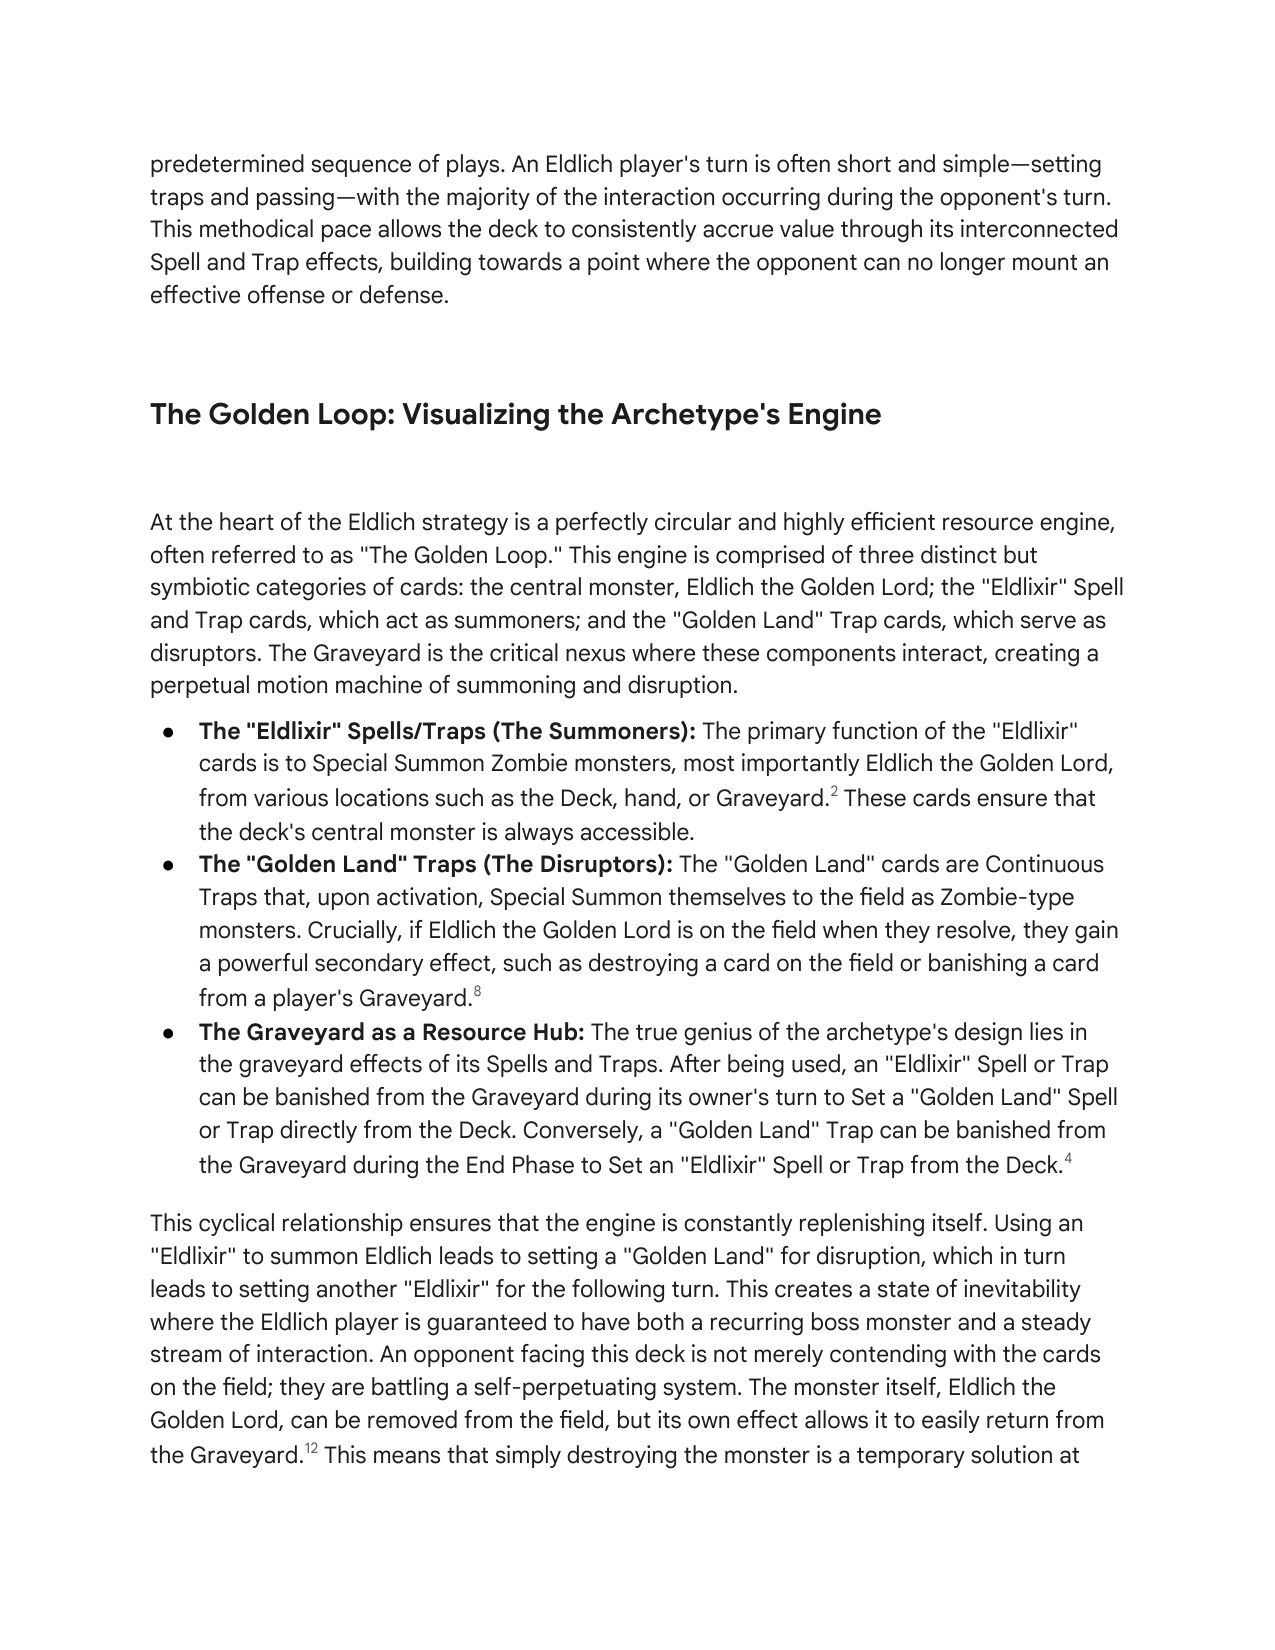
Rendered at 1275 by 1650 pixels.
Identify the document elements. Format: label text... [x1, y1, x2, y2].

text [150, 1210, 1125, 1470]
text At the heart of the Eldlich strategy is a perfectly circular and highly efficient resource engine, often referred to as "The Golden Loop." This engine is comprised of three distinct but symbiotic categories of cards: the central monster, Eldlich the Golden Lord; the "Eldlixir" Spell and Trap cards, which act as summoners; and the "Golden Land" Trap cards, which serve as disruptors. The Graveyard is the critical nexus where these components interact, creating a perpetual motion machine of summoning and disruption. [150, 508, 1125, 700]
list The "Golden Land" Traps (The Disruptors): The "Golden Land" cards are Continuous Traps that, upon activation, Special Summon themselves to the field as Zombie-type monsters. Crucially, if Eldlich the Golden Lord is on the field when they resolve, they gain a powerful secondary effect, such as destroying a card on the field or banishing a card from a player's Graveyard.8 [161, 851, 1125, 1013]
list The "Eldlixir" Spells/Traps (The Summoners): The primary function of the "Eldlixir" cards is to Special Summon Zombie monsters, most importantly Eldlich the Golden Lord, from various locations such as the Deck, hand, or Graveyard.2 These cards ensure that the deck's central monster is always accessible. [161, 717, 1125, 847]
list The Graveyard as a Resource Hub: The true genius of the archetype's design lies in the graveyard effects of its Spells and Traps. After being used, an "Eldlixir" Spell or Trap can be banished from the Graveyard during its owner's turn to Set a "Golden Land" Spell or Trap directly from the Deck. Conversely, a "Golden Land" Trap can be banished from the Graveyard during the End Phase to Set an "Eldlixir" Spell or Trap from the Deck.4 [161, 1018, 1125, 1180]
subtitle The Golden Loop: Visualizing the Archetype's Engine [150, 396, 1125, 433]
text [150, 150, 1125, 309]
